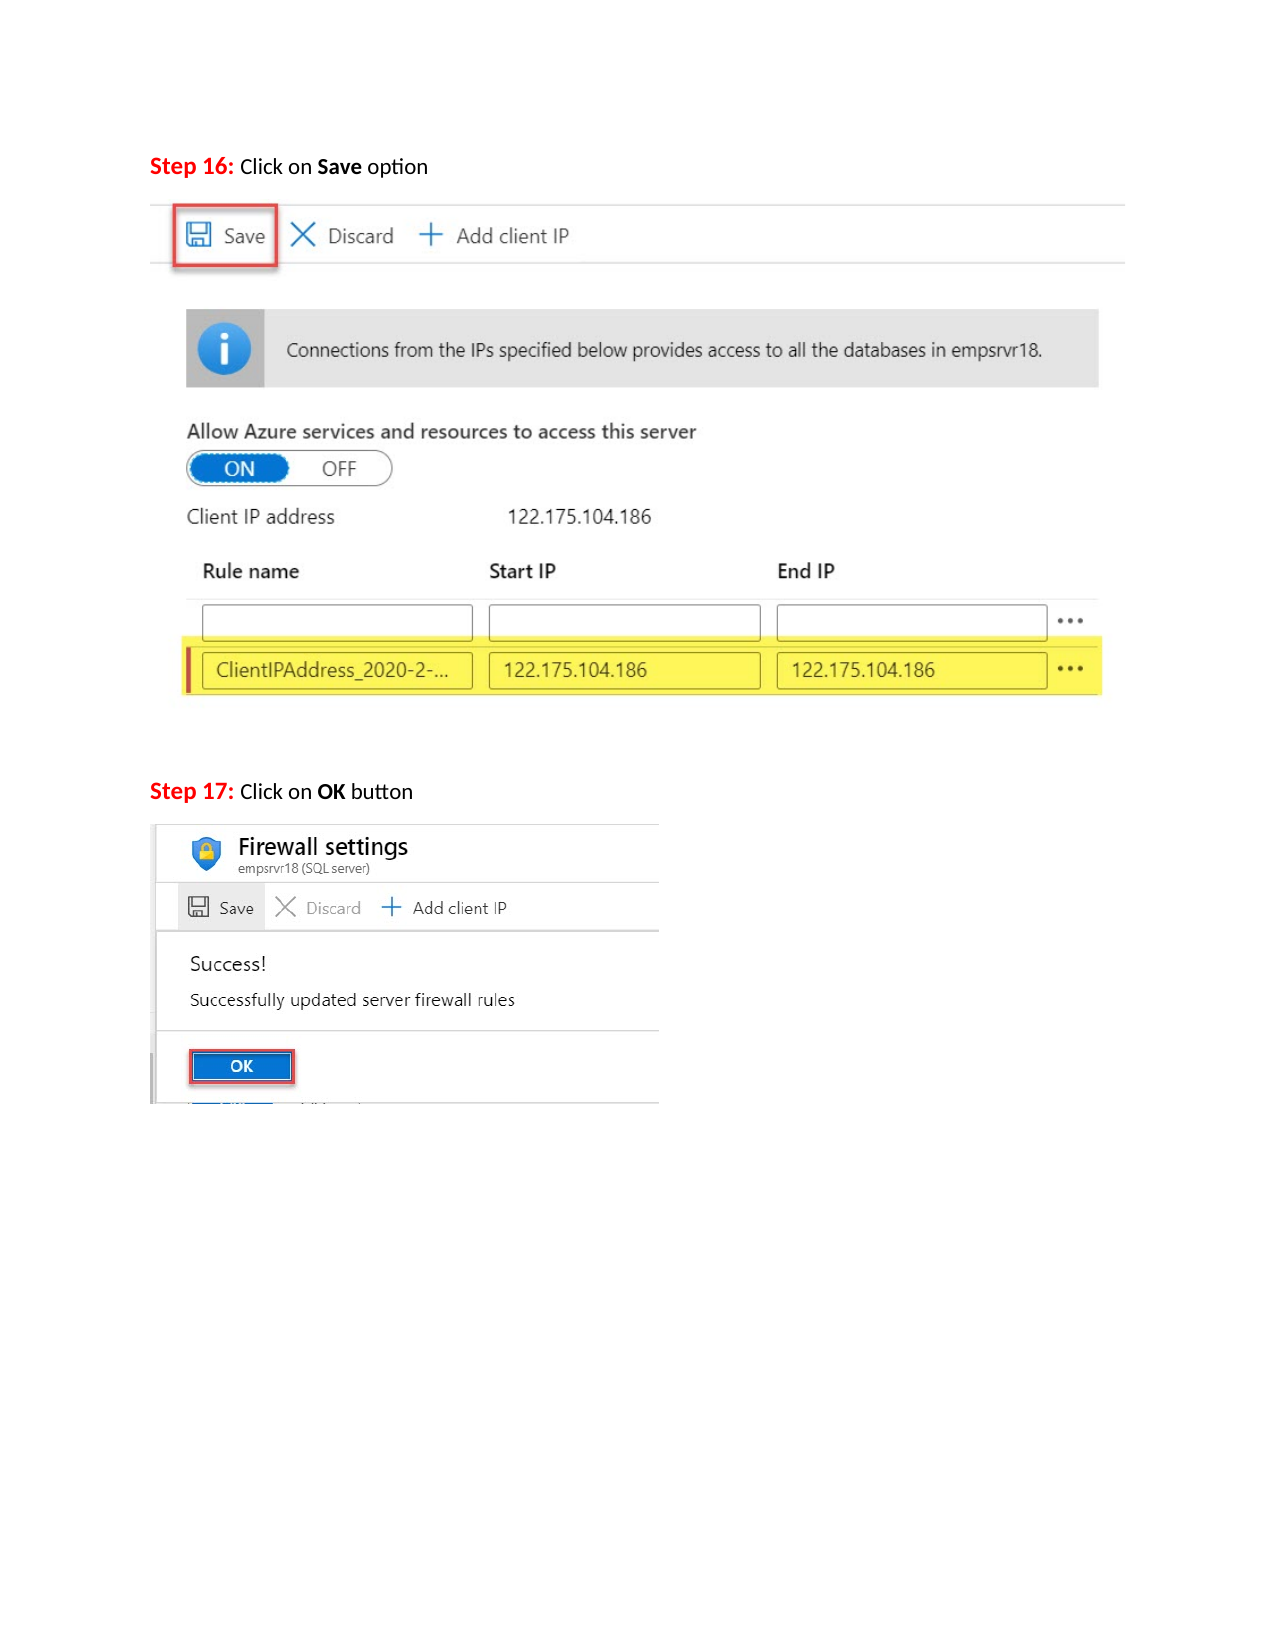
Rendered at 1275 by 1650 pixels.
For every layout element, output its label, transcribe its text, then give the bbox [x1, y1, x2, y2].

text Step 17: Click on OK button [150, 775, 1125, 805]
picture [150, 824, 659, 1104]
text Step 16: Click on Save option [150, 150, 1125, 181]
picture [150, 199, 1125, 710]
